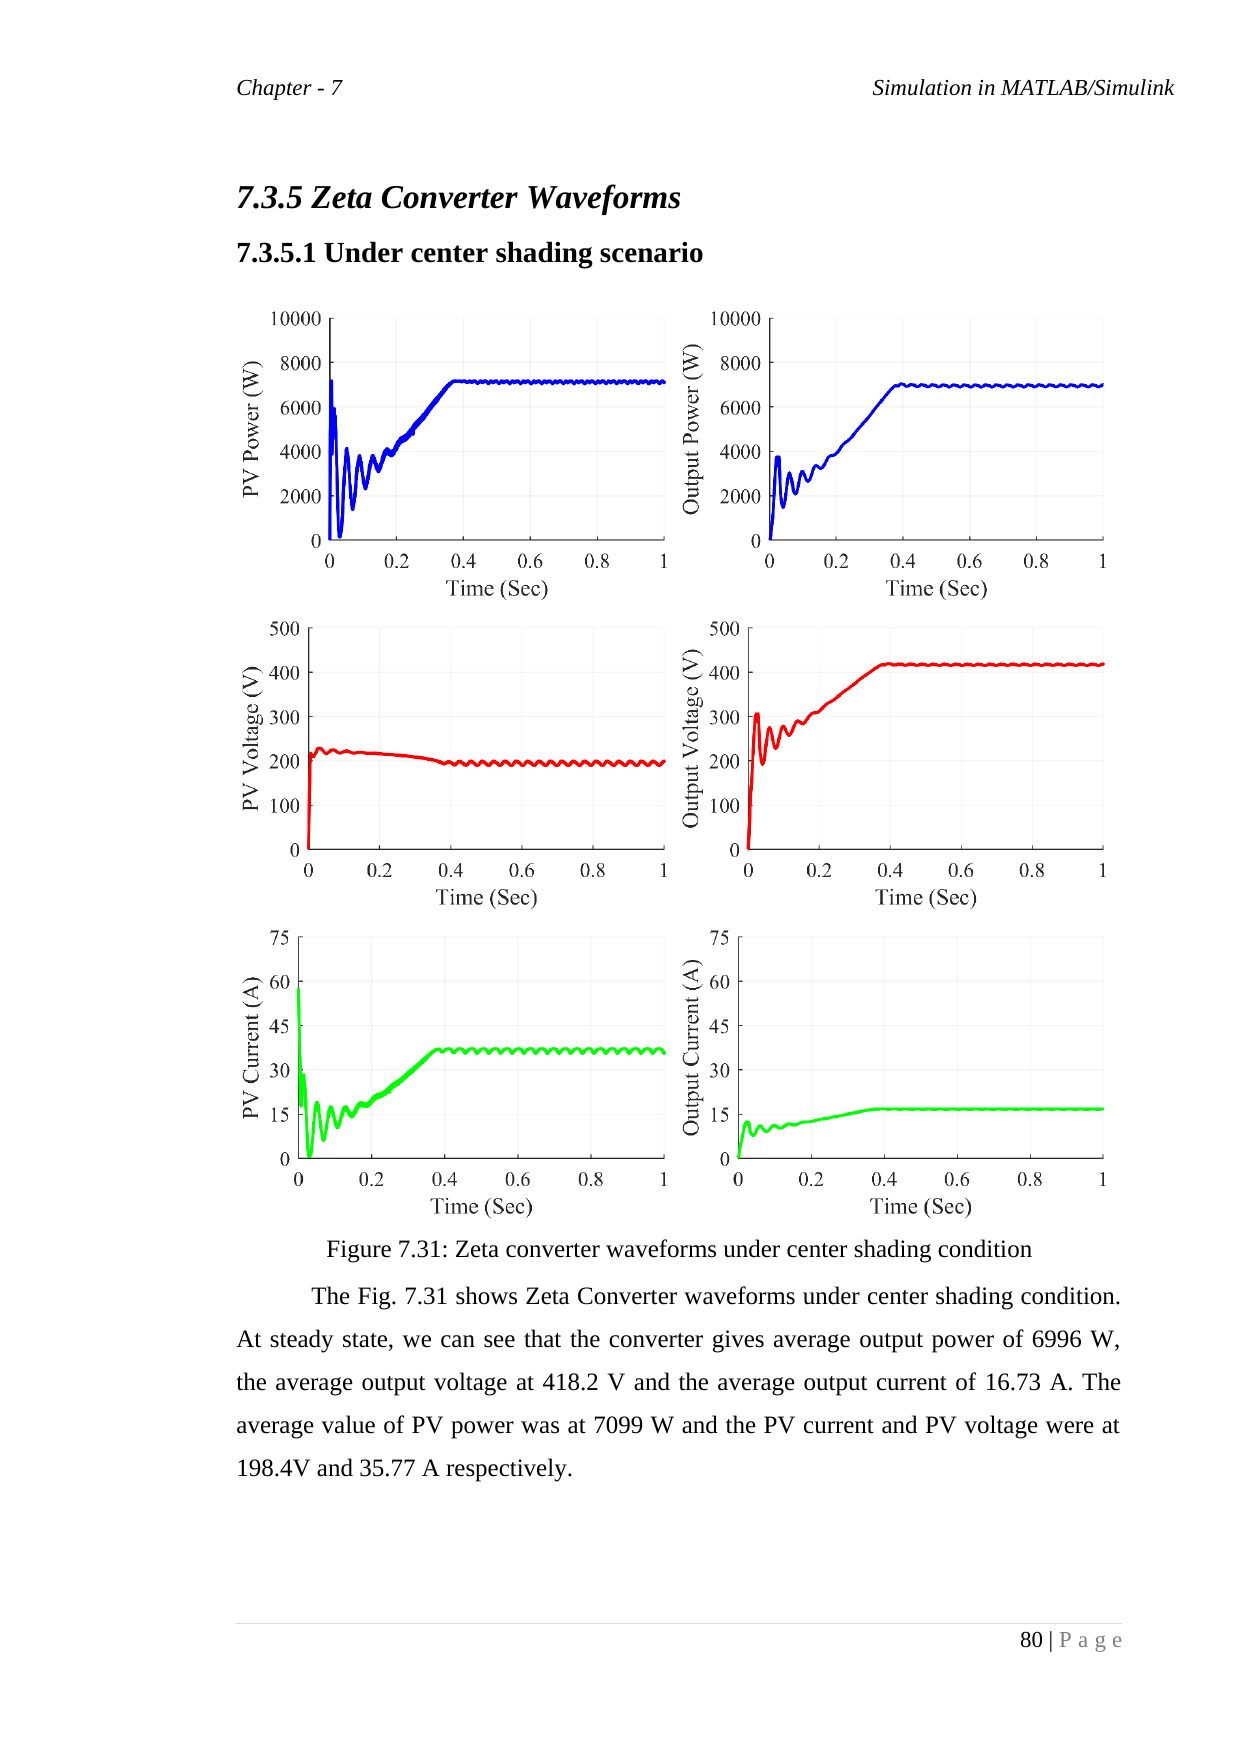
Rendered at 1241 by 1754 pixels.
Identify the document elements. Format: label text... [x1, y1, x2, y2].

picture [236, 305, 1116, 602]
text 7.3.5 Zeta Converter Waveforms [236, 177, 1122, 216]
picture [236, 924, 1116, 1220]
picture [236, 615, 1116, 911]
text Figure 7.31: Zeta converter waveforms under center shading condition [236, 1234, 1122, 1263]
text The Fig. 7.31 shows Zeta Converter waveforms under center shading condition. At steady state, we can see that the converter gives average output power of 6996 W, the average output voltage at 418.2 V and the average output current of 16.73 A. The average value of PV power was at 7099 W and the PV current and PV voltage were at 198.4V and 35.77 A respectively. [236, 1281, 1122, 1482]
text 7.3.5.1 Under center shading scenario [236, 235, 1122, 268]
